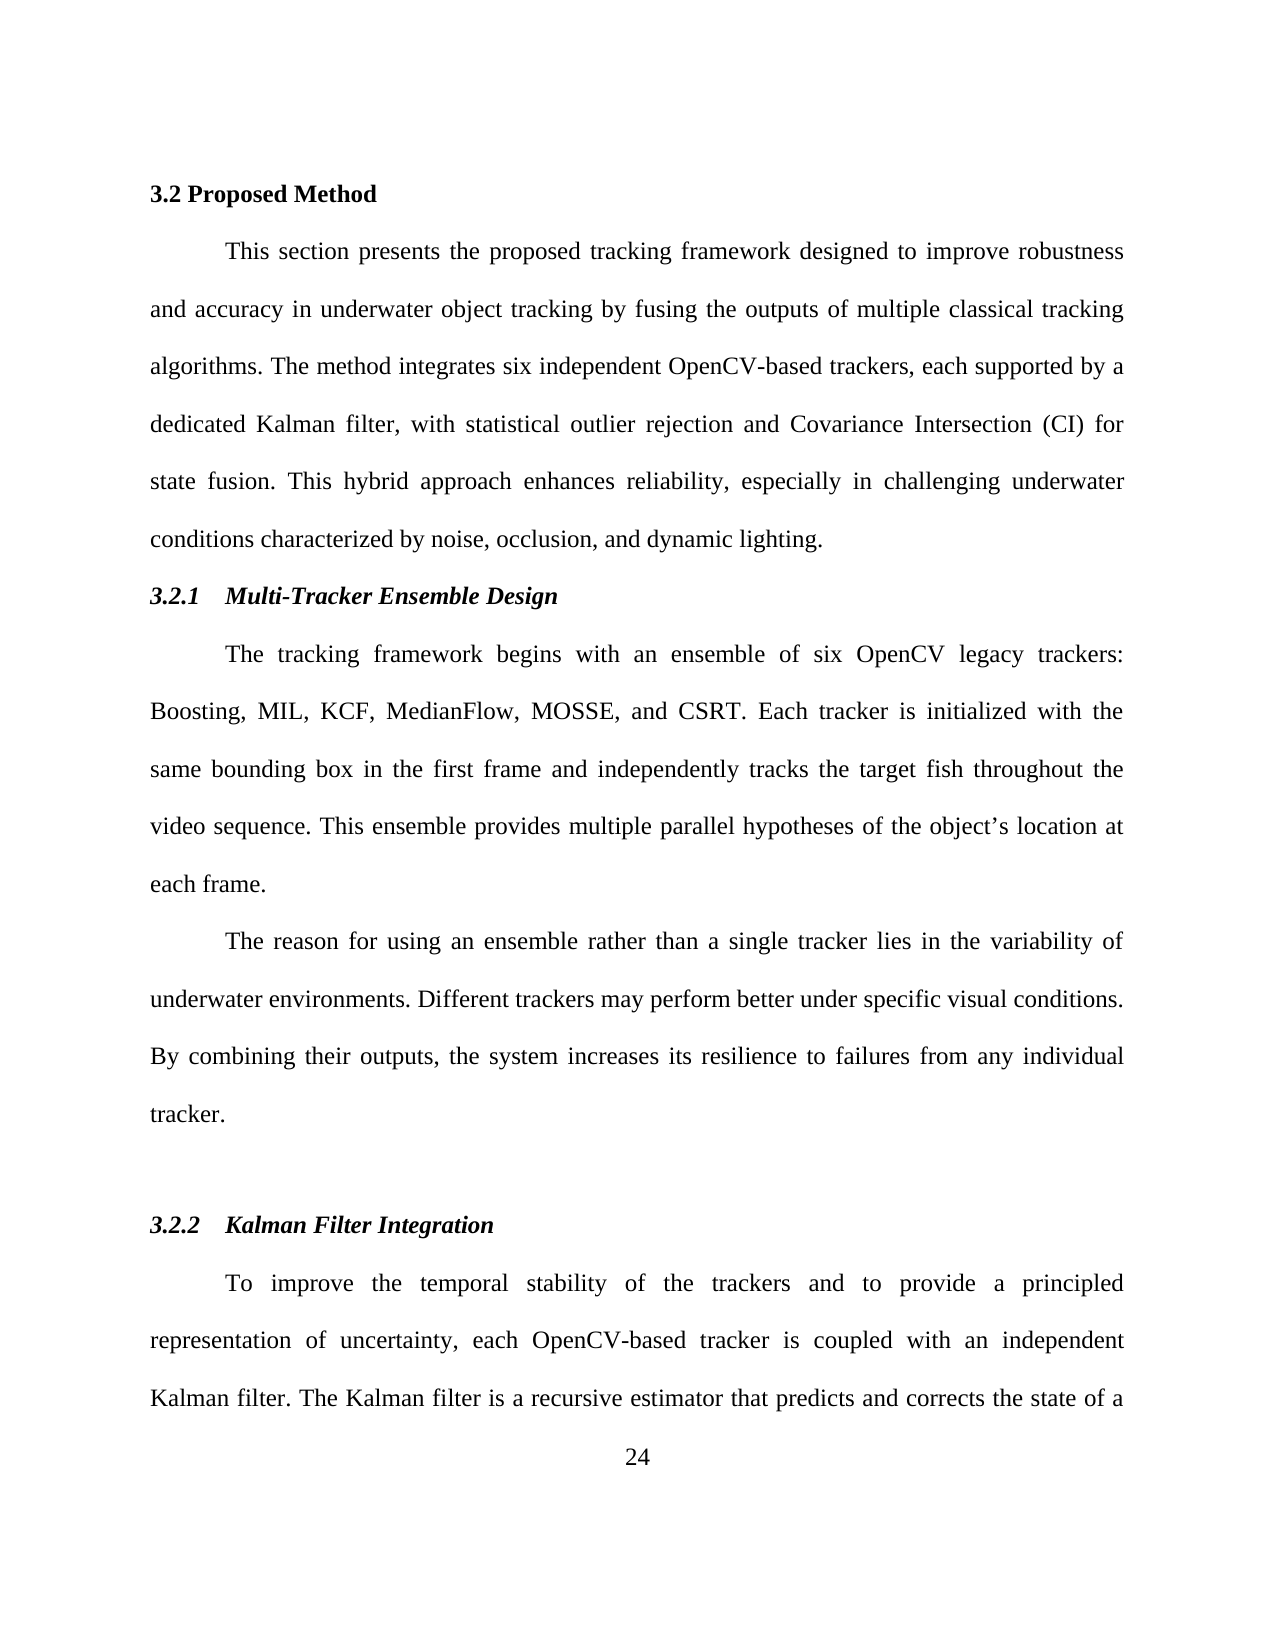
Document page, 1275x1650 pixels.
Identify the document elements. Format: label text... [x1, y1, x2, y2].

subtitle Proposed Method [150, 179, 1125, 207]
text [150, 1268, 1125, 1411]
text This section presents the proposed tracking framework designed to improve robustness and accuracy in underwater object tracking by fusing the outputs of multiple classical tracking algorithms. The method integrates six independent OpenCV-based trackers, each supported by a dedicated Kalman filter, with statistical outlier rejection and Covariance Intersection (CI) for state fusion. This hybrid approach enhances reliability, especially in challenging underwater conditions characterized by noise, occlusion, and dynamic lighting. [150, 236, 1125, 552]
subtitle Multi-Tracker Ensemble Design [150, 581, 1125, 610]
text The tracking framework begins with an ensemble of six OpenCV legacy trackers: Boosting, MIL, KCF, MedianFlow, MOSSE, and CSRT. Each tracker is initialized with the same bounding box in the first frame and independently tracks the target fish throughout the video sequence. This ensemble provides multiple parallel hypotheses of the object’s location at each frame. [150, 639, 1125, 897]
subtitle Kalman Filter Integration [150, 1210, 1125, 1239]
text The reason for using an ensemble rather than a single tracker lies in the variability of underwater environments. Different trackers may perform better under specific visual conditions. By combining their outputs, the system increases its resilience to failures from any individual tracker. [150, 926, 1125, 1127]
